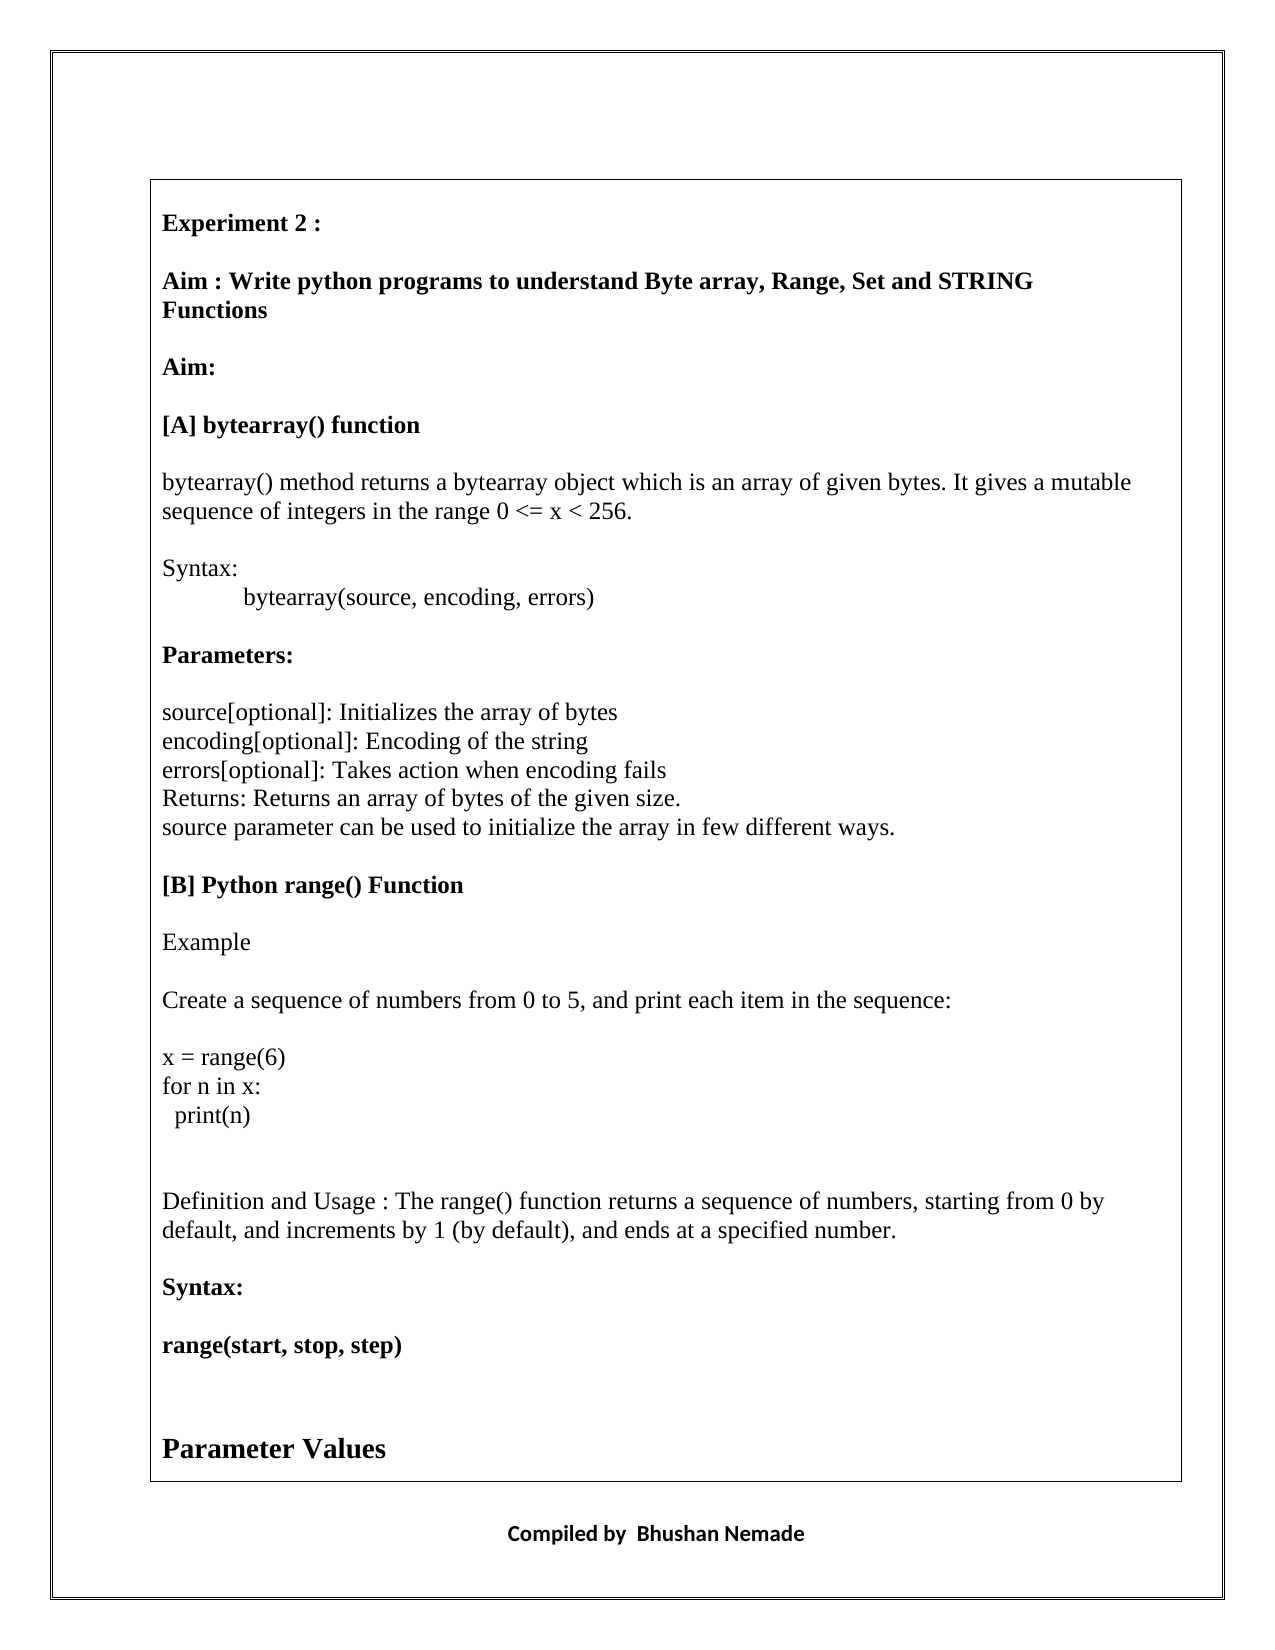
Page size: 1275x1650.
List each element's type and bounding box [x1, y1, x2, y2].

table_header [151, 180, 1181, 1481]
